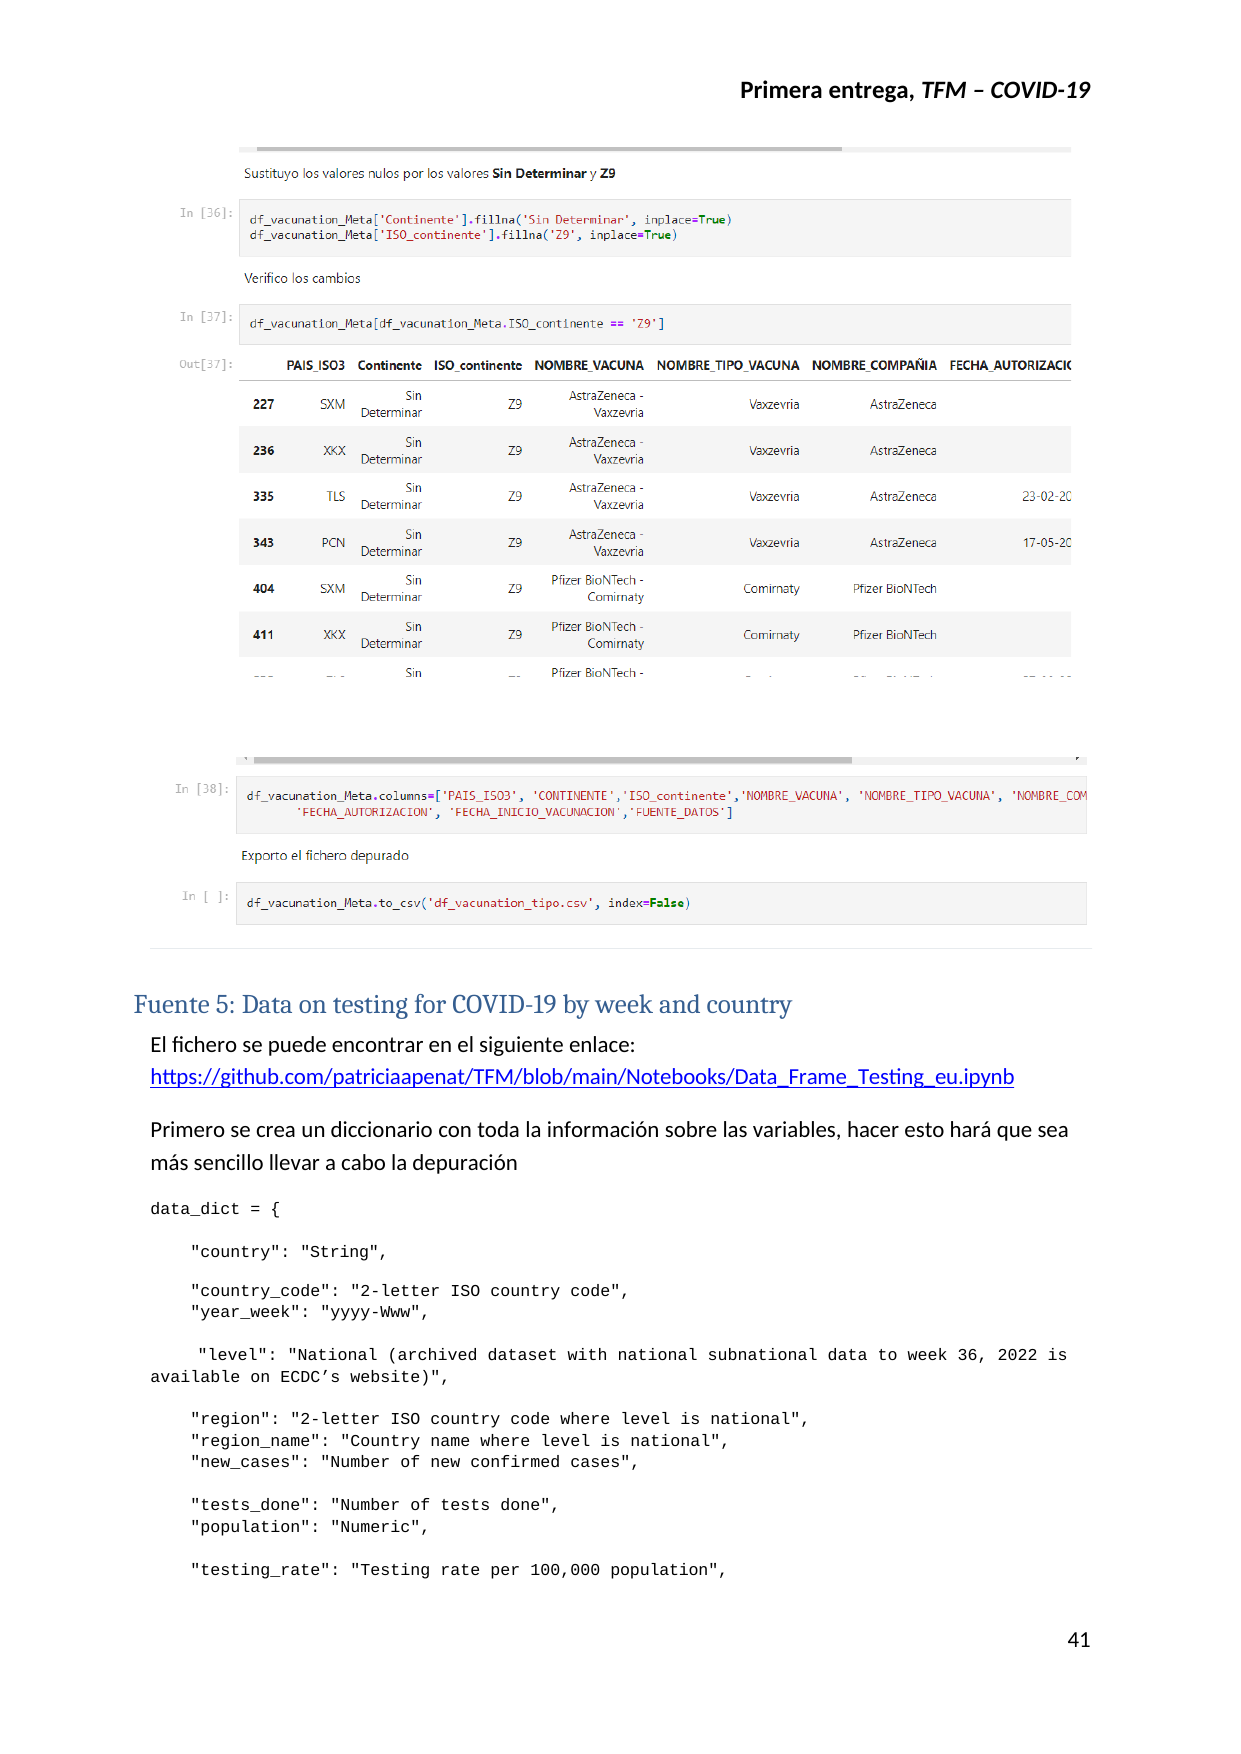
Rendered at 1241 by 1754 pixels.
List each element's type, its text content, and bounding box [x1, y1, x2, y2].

text "country_code": "2-letter ISO country code", "year_week": "yyyy-Www", [190, 1282, 637, 1323]
text Primero se crea un diccionario con toda la información sobre las variables, hacer esto hará que sea más sencillo llevar a cabo la depuración [150, 1116, 1081, 1176]
text "country": "String", [190, 1243, 1169, 1262]
text "testing_rate": "Testing rate per 100,000 population", [190, 1561, 1169, 1579]
text "region": "2-letter ISO country code where level is national", "region_name": "Country name where level is national", "new_cases": "Number of new confirmed cases", [190, 1411, 826, 1473]
text El fichero se puede encontrar en el siguiente enlace: https://github.com/patriciaapenat/TFM/blob/main/Notebooks/Data_Frame_Testing_eu.ipynb [150, 1030, 1169, 1091]
picture [179, 147, 1072, 677]
picture [150, 757, 1093, 949]
text "level": "National (archived dataset with national subnational data to week 36, 2022 is available on ECDC’s website)", [150, 1347, 1081, 1387]
subtitle Fuente 5: Data on testing for COVID-19 by week and country [133, 989, 1169, 1020]
text data_dict = { [150, 1200, 1169, 1219]
text "tests_done": "Number of tests done", "population": "Numeric", [190, 1497, 637, 1537]
